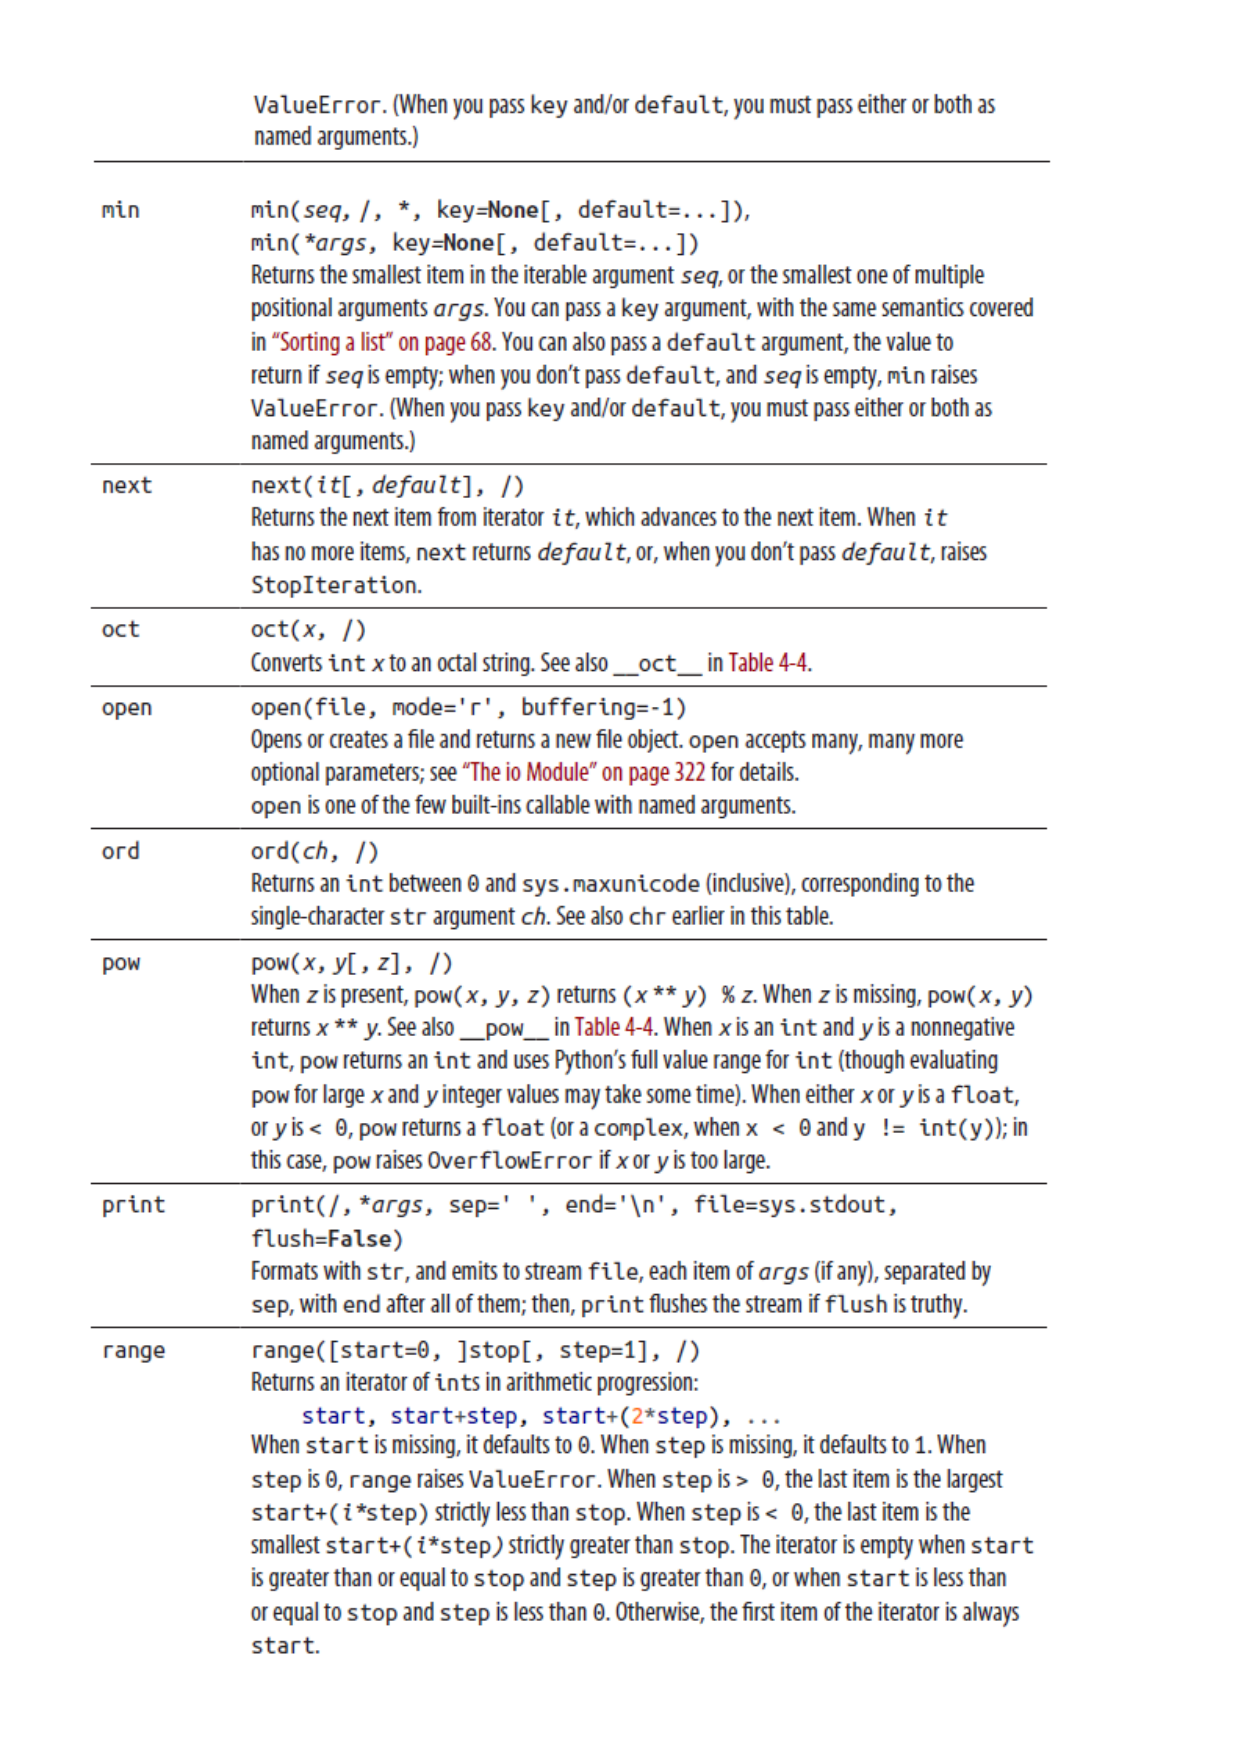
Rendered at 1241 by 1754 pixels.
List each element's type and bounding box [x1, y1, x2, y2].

picture [88, 88, 1055, 169]
picture [88, 193, 1052, 1660]
